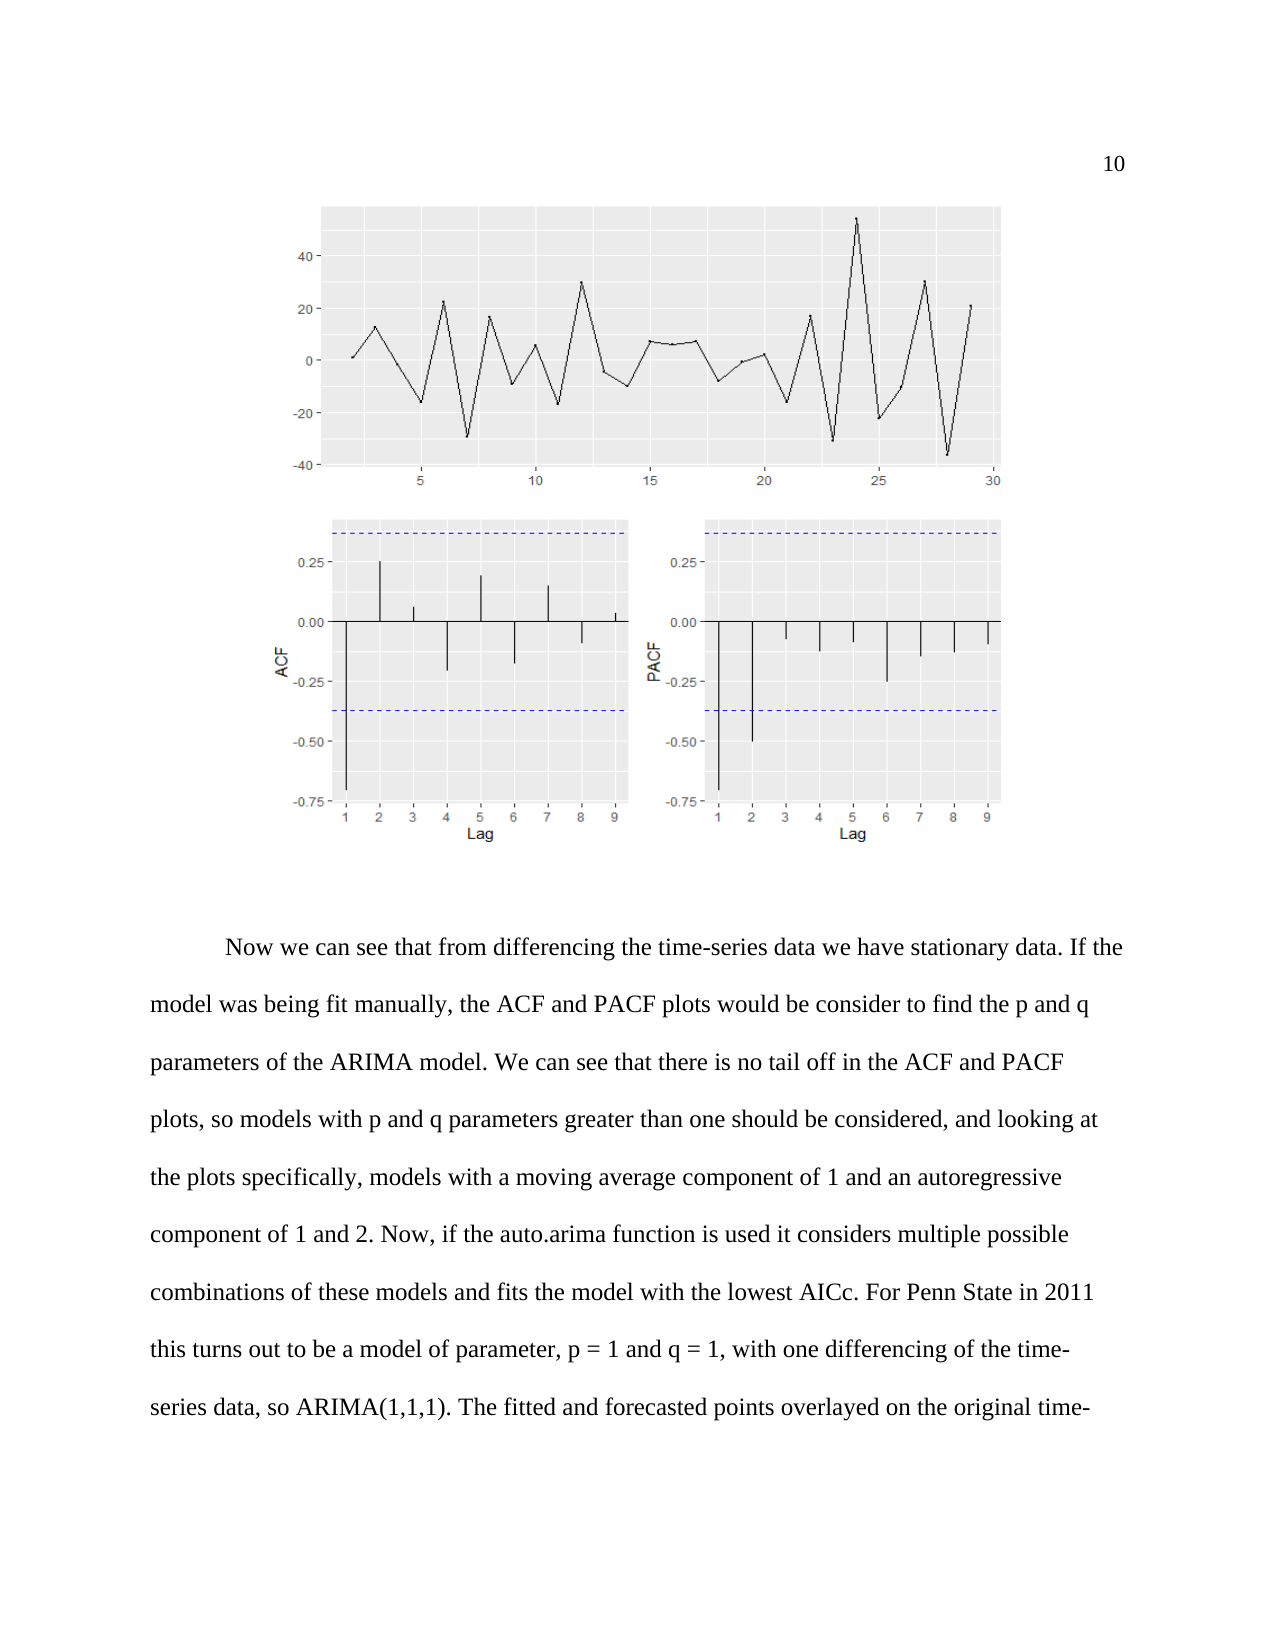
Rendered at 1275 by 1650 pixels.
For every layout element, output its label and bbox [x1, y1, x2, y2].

text [150, 932, 1125, 1421]
picture [265, 176, 1010, 849]
